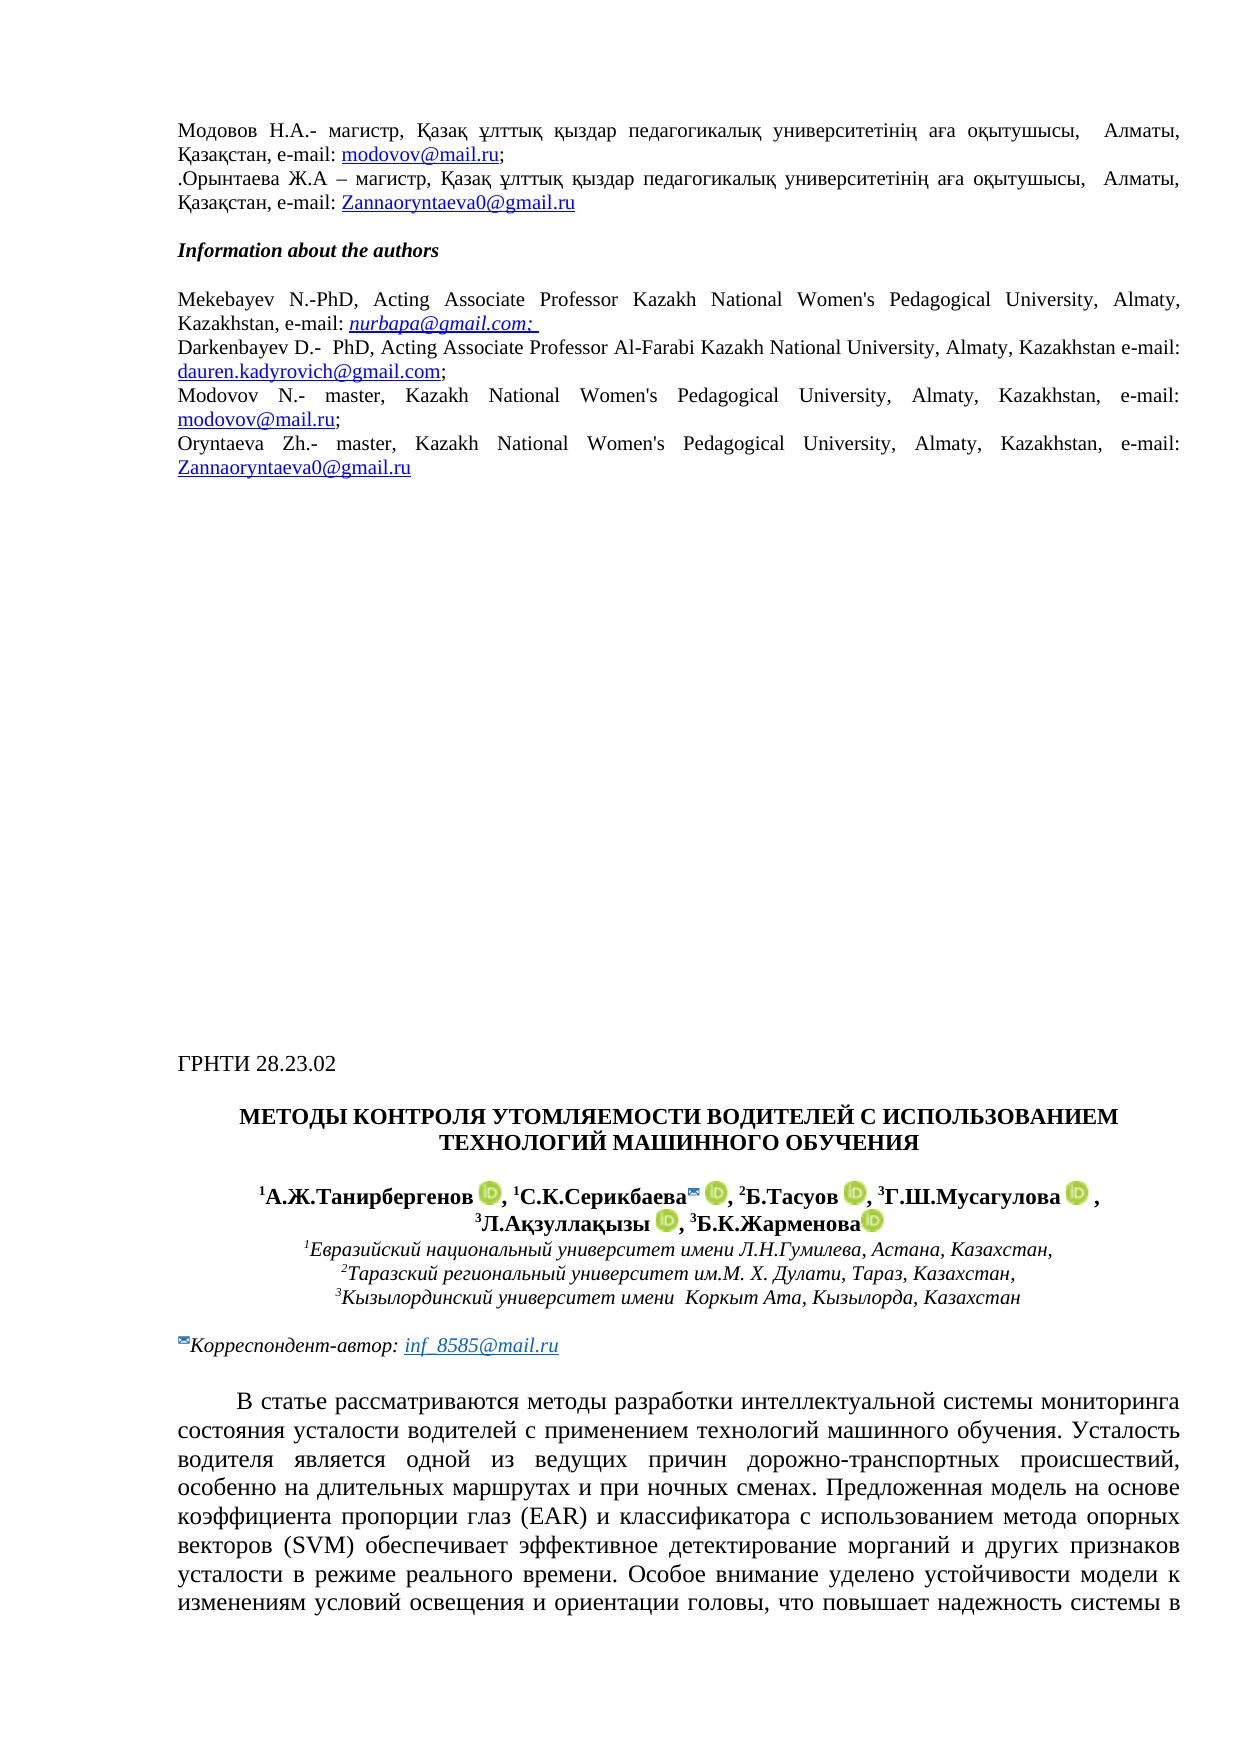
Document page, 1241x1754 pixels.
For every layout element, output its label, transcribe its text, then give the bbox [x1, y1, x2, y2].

text Модовов Н.А.- магистр, Қазақ ұлттық қыздар педагогикалық университетінің аға оқытушысы, Алматы, Қазақстан, e-mail: modovov@mail.ru; [177, 118, 1181, 166]
picture [843, 1181, 867, 1205]
picture [656, 1209, 679, 1232]
text Information about the authors [177, 238, 1181, 262]
text .Орынтаева Ж.А – магистр, Қазақ ұлттық қыздар педагогикалық университетінің аға оқытушысы, Алматы, Қазақстан, e-mail: Zannaoryntaeva0@gmail.ru [177, 166, 1181, 214]
picture [478, 1181, 502, 1205]
text 3Кызылординский университет имени Коркыт Ата, Кызылорда, Казахстан [177, 1285, 1181, 1309]
picture [705, 1181, 728, 1205]
text МЕТОДЫ КОНТРОЛЯ УТОМЛЯЕМОСТИ ВОДИТЕЛЕЙ С ИСПОЛЬЗОВАНИЕМ ТЕХНОЛОГИЙ МАШИННОГО ОБУЧЕНИЯ [177, 1103, 1181, 1155]
picture [1065, 1181, 1089, 1205]
text Корреспондент-автор: inf_8585@mail.ru [177, 1333, 1181, 1357]
text Modovov N.- master, Kazakh National Women's Pedagogical University, Almaty, Kazakhstan, e-mail: modovov@mail.ru; [177, 383, 1181, 431]
text Darkenbayev D.- PhD, Acting Associate Professor Al-Farabi Kazakh National University, Almaty, Kazakhstan e-mail: dauren.kadyrovich@gmail.com; [177, 335, 1181, 383]
text Oryntaeva Zh.- master, Kazakh National Women's Pedagogical University, Almaty, Kazakhstan, e-mail: Zannaoryntaeva0@gmail.ru [177, 431, 1181, 479]
text 1Евразийский национальный университет имени Л.Н.Гумилева, Астана, Казахстан, [177, 1237, 1181, 1261]
text Mekebayev N.-PhD, Acting Associate Professor Kazakh National Women's Pedagogical University, Almaty, Kazakhstan, e-mail: nurbapa@gmail.com; [177, 287, 1181, 335]
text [177, 1386, 1181, 1616]
text 1А.Ж.Танирбергенов , 1С.К.Серикбаева , 2Б.Тасуов , 3Г.Ш.Мусагулова , [177, 1182, 1181, 1209]
text ГРНТИ 28.23.02 [177, 1050, 1181, 1076]
picture [861, 1209, 884, 1232]
text 3Л.Ақзуллақызы , 3Б.К.Жарменова [177, 1209, 1181, 1237]
text 2Таразский региональный университет им.М. Х. Дулати, Тараз, Казахстан, [177, 1261, 1181, 1285]
